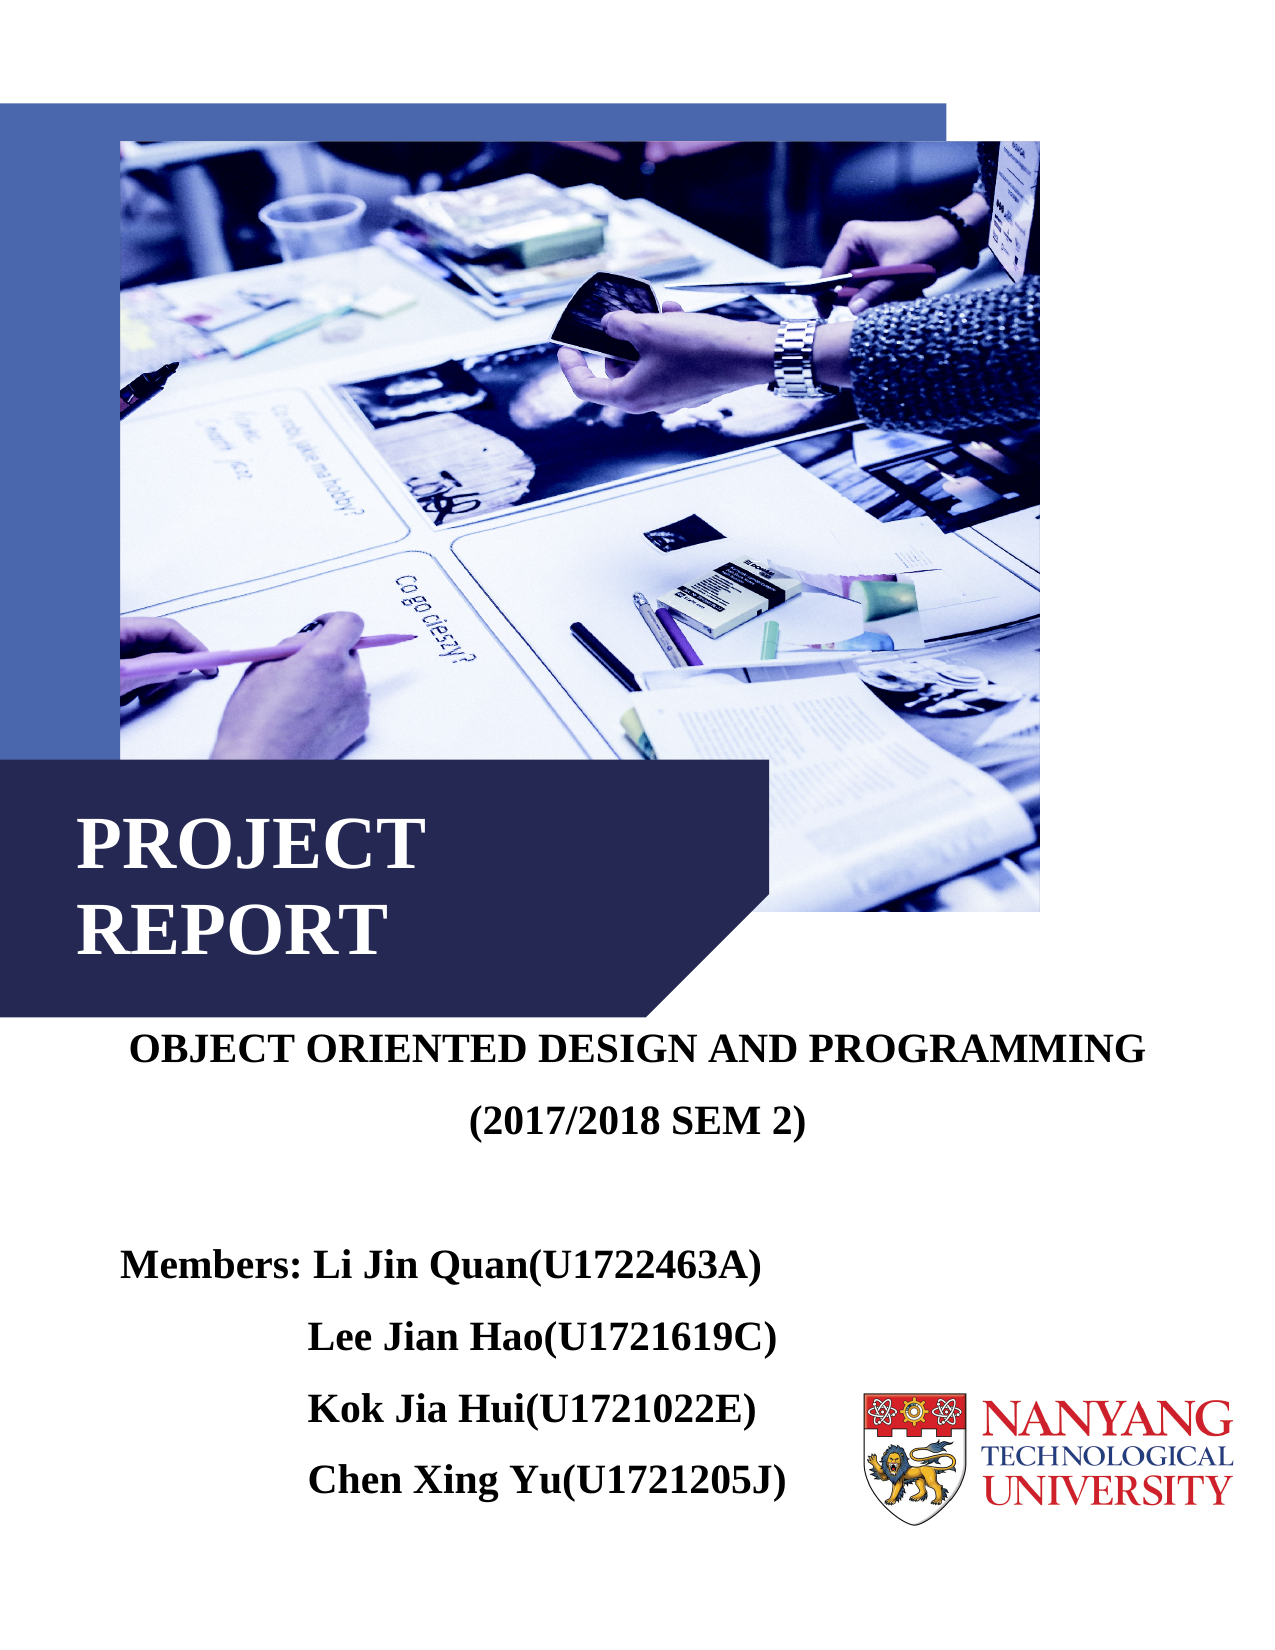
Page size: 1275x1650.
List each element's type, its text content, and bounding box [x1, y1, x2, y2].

text Kok Jia Hui(U1721022E) [120, 1383, 1155, 1431]
picture [120, 141, 1040, 912]
text Lee Jian Hao(U1721619C) [120, 1311, 1155, 1359]
text Members: Li Jin Quan(U1722463A) [120, 1239, 1155, 1287]
picture [855, 1386, 1238, 1532]
table_header PROJECT REPORT [76, 773, 676, 996]
text OBJECT ORIENTED DESIGN AND PROGRAMMING [120, 1024, 1155, 1072]
text Chen Xing Yu(U1721205J) [120, 1455, 855, 1503]
text (2017/2018 SEM 2) [120, 1096, 1155, 1143]
